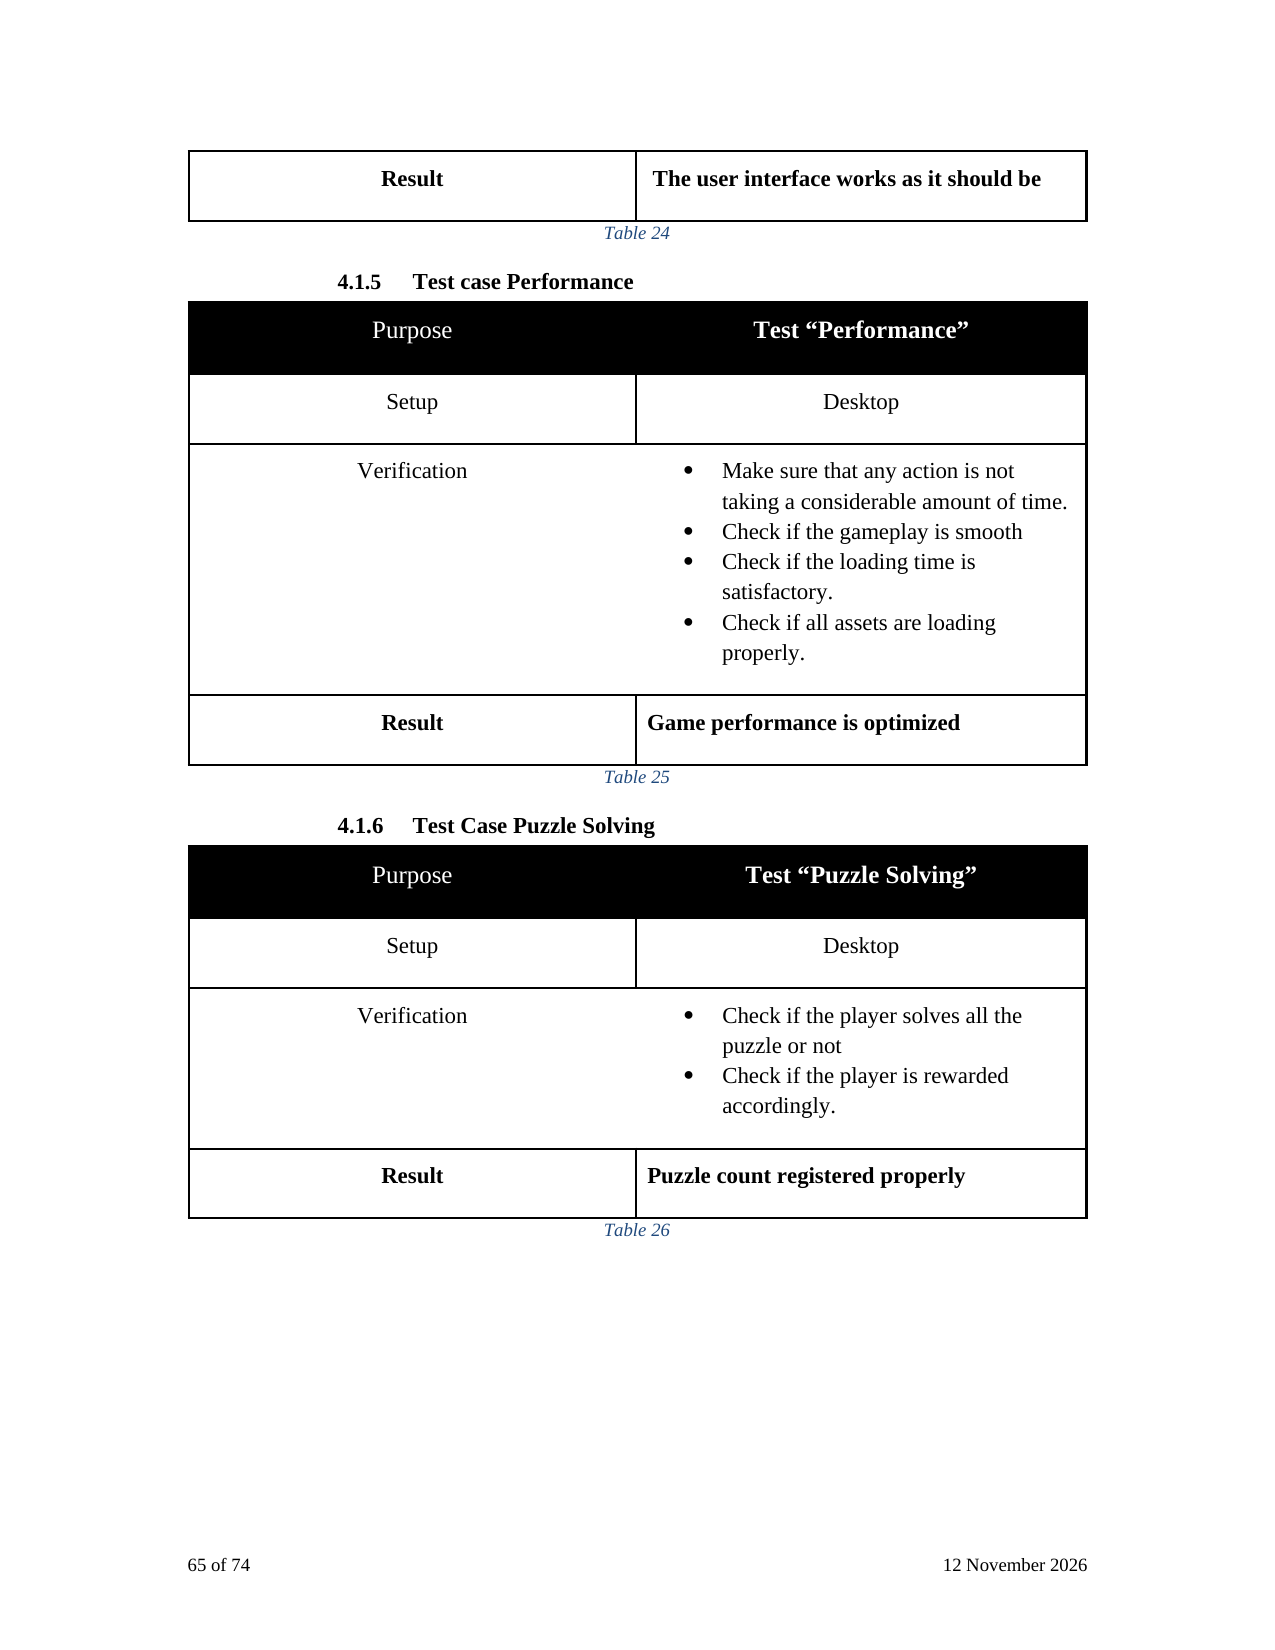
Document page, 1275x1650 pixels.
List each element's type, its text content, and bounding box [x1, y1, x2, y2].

table_cell Verification [190, 989, 636, 1147]
table_cell Result [190, 696, 635, 764]
table_cell Verification [190, 445, 636, 694]
table_cell Result [190, 152, 635, 220]
table_header Purpose [190, 303, 636, 373]
table_cell Setup [190, 919, 635, 987]
text Table 24 [187, 222, 1087, 243]
table_cell Check if the player solves all the puzzle or not Check if the player is rewarded accordingly. [636, 989, 1085, 1147]
table_cell Make sure that any action is not taking a considerable amount of time. Check if the gameplay is smooth Check if the loading time is satisfactory. Check if all assets are loading properly. [636, 445, 1085, 694]
subtitle Test Case Puzzle Solving [337, 812, 1087, 839]
table_cell Game performance is optimized [637, 696, 1085, 764]
table_cell The user interface works as it should be [637, 152, 1085, 220]
table_header Test “Puzzle Solving” [636, 847, 1085, 917]
table_cell Setup [190, 375, 635, 443]
table_header Test “Performance” [636, 303, 1085, 373]
table_cell Result [190, 1150, 635, 1217]
table_header Purpose [190, 847, 636, 917]
text Table 25 [187, 766, 1087, 787]
subtitle Test case Performance [337, 268, 1087, 295]
table_cell Desktop [637, 919, 1085, 987]
table_cell Puzzle count registered properly [637, 1150, 1085, 1217]
table_cell Desktop [637, 375, 1085, 443]
text Table 26 [187, 1219, 1087, 1241]
